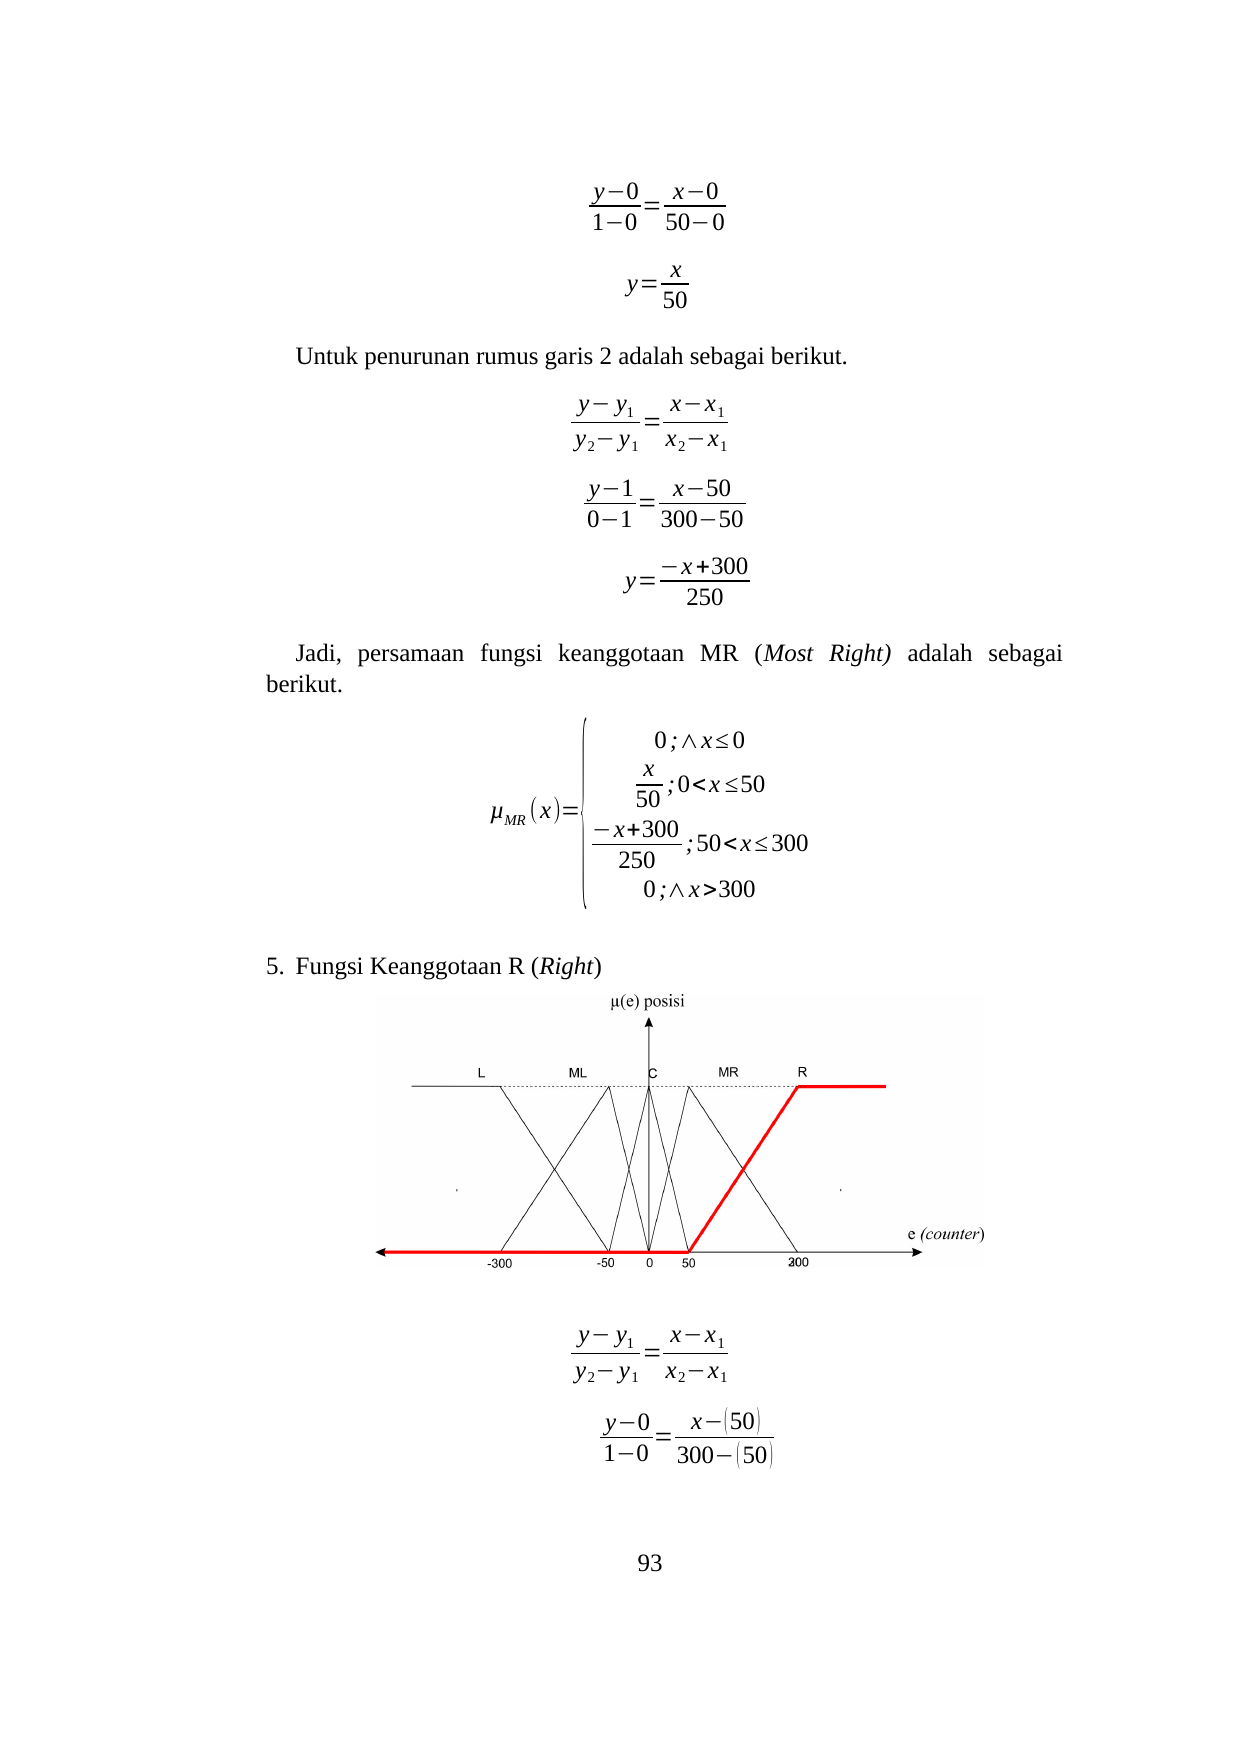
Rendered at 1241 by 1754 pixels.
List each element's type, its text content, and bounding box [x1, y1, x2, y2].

text Jadi, persamaan fungsi keanggotaan MR (Most Right) adalah sebagai berikut. [266, 638, 1063, 698]
text Untuk penurunan rumus garis 2 adalah sebagai berikut. [266, 341, 1063, 370]
list Fungsi Keanggotaan R (Right) [266, 951, 1063, 980]
picture [375, 994, 984, 1268]
